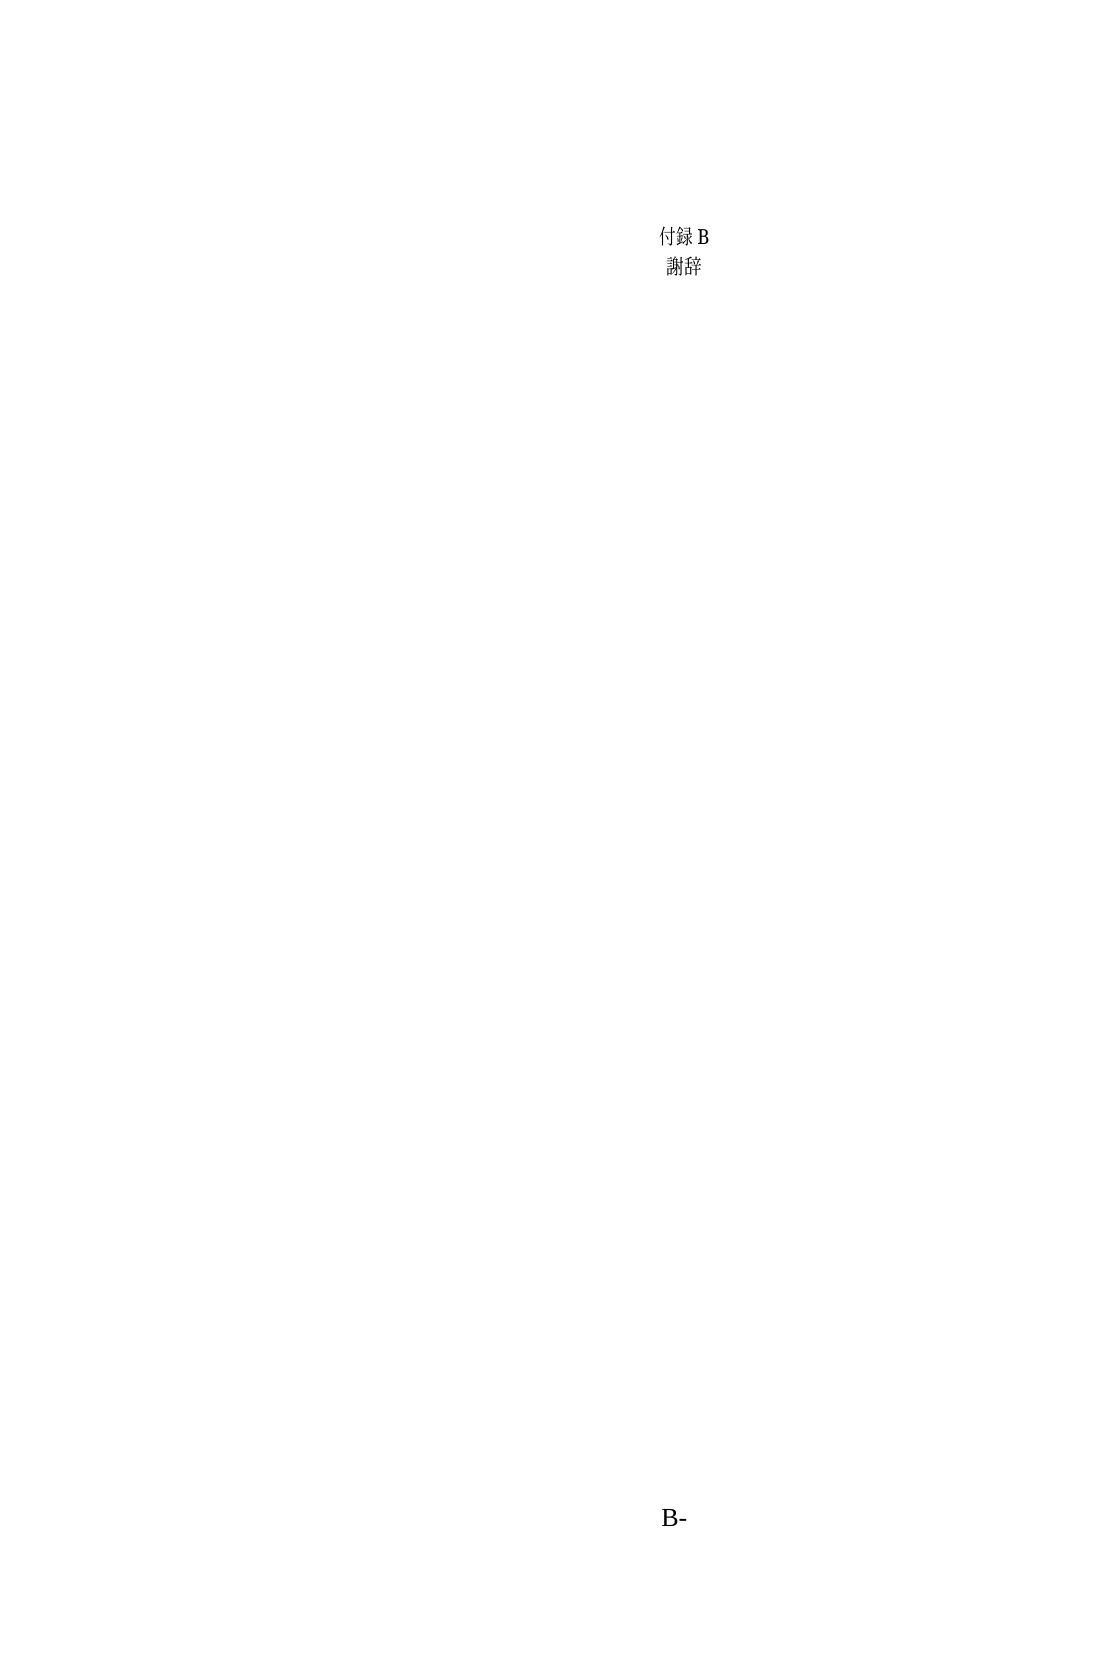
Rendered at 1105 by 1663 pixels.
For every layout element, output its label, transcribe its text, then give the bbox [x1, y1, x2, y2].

text 付録B [378, 220, 992, 250]
text 謝辞 [378, 250, 991, 280]
